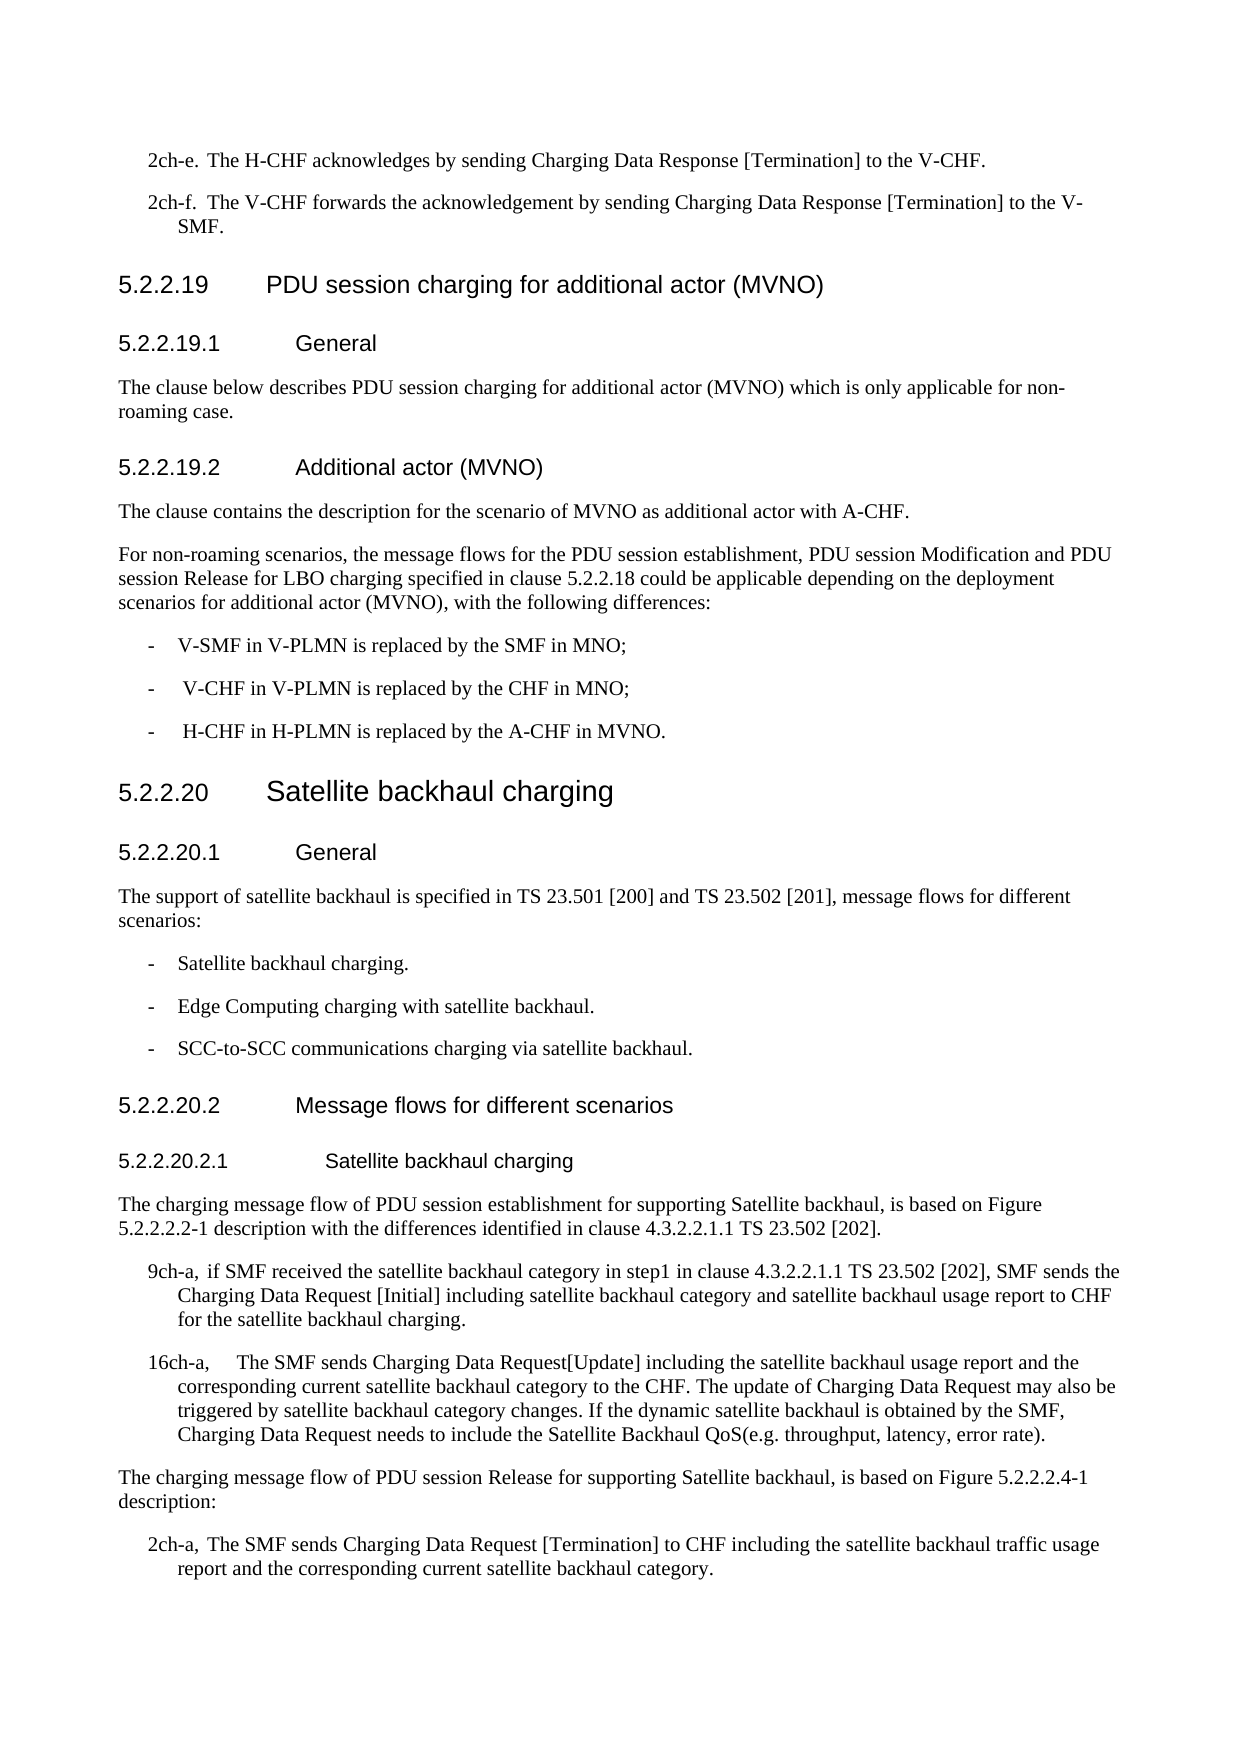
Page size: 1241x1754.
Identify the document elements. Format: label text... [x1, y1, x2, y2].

subtitle 5.2.2.20 Satellite backhaul charging [118, 774, 1122, 807]
subtitle 5.2.2.19.2 Additional actor (MVNO) [118, 454, 1122, 481]
text 16ch-a, The SMF sends Charging Data Request[Update] including the satellite backhaul usage report and the corresponding current satellite backhaul category to the CHF. The update of Charging Data Request may also be triggered by satellite backhaul category changes. If the dynamic satellite backhaul is obtained by the SMF, Charging Data Request needs to include the Satellite Backhaul QoS(e.g. throughput, latency, error rate). [148, 1350, 1122, 1446]
text The support of satellite backhaul is specified in TS 23.501 [200] and TS 23.502 [201], message flows for different scenarios: [118, 884, 1122, 932]
subtitle 5.2.2.19 PDU session charging for additional actor (MVNO) [118, 270, 1122, 298]
subtitle 5.2.2.20.2.1 Satellite backhaul charging [118, 1149, 1122, 1173]
text The charging message flow of PDU session establishment for supporting Satellite backhaul, is based on Figure 5.2.2.2.2-1 description with the differences identified in clause 4.3.2.2.1.1 TS 23.502 [202]. [118, 1192, 1122, 1240]
subtitle 5.2.2.20.2 Message flows for different scenarios [118, 1092, 1122, 1118]
text - Satellite backhaul charging. [148, 951, 1122, 975]
text 2ch-a, The SMF sends Charging Data Request [Termination] to CHF including the satellite backhaul traffic usage report and the corresponding current satellite backhaul category. [148, 1532, 1122, 1580]
text - H-CHF in H-PLMN is replaced by the A-CHF in MVNO. [148, 719, 1122, 743]
text 2ch-f. The V-CHF forwards the acknowledgement by sending Charging Data Response [Termination] to the V-SMF. [148, 190, 1122, 238]
text The clause contains the description for the scenario of MVNO as additional actor with A-CHF. [118, 499, 1122, 523]
text The clause below describes PDU session charging for additional actor (MVNO) which is only applicable for non-roaming case. [118, 375, 1122, 423]
text The charging message flow of PDU session Release for supporting Satellite backhaul, is based on Figure 5.2.2.2.4-1 description: [118, 1465, 1122, 1513]
subtitle 5.2.2.19.1 General [118, 330, 1122, 356]
subtitle 5.2.2.20.1 General [118, 839, 1122, 865]
text - V-CHF in V-PLMN is replaced by the CHF in MNO; [148, 676, 1122, 700]
text - Edge Computing charging with satellite backhaul. [148, 993, 1122, 1018]
text 2ch-e. The H-CHF acknowledges by sending Charging Data Response [Termination] to the V-CHF. [148, 147, 1122, 172]
text - V-SMF in V-PLMN is replaced by the SMF in MNO; [148, 633, 1122, 657]
text - SCC-to-SCC communications charging via satellite backhaul. [148, 1036, 1122, 1060]
text 9ch-a, if SMF received the satellite backhaul category in step1 in clause 4.3.2.2.1.1 TS 23.502 [202], SMF sends the Charging Data Request [Initial] including satellite backhaul category and satellite backhaul usage report to CHF for the satellite backhaul charging. [148, 1259, 1122, 1331]
text For non-roaming scenarios, the message flows for the PDU session establishment, PDU session Modification and PDU session Release for LBO charging specified in clause 5.2.2.18 could be applicable depending on the deployment scenarios for additional actor (MVNO), with the following differences: [118, 542, 1122, 614]
